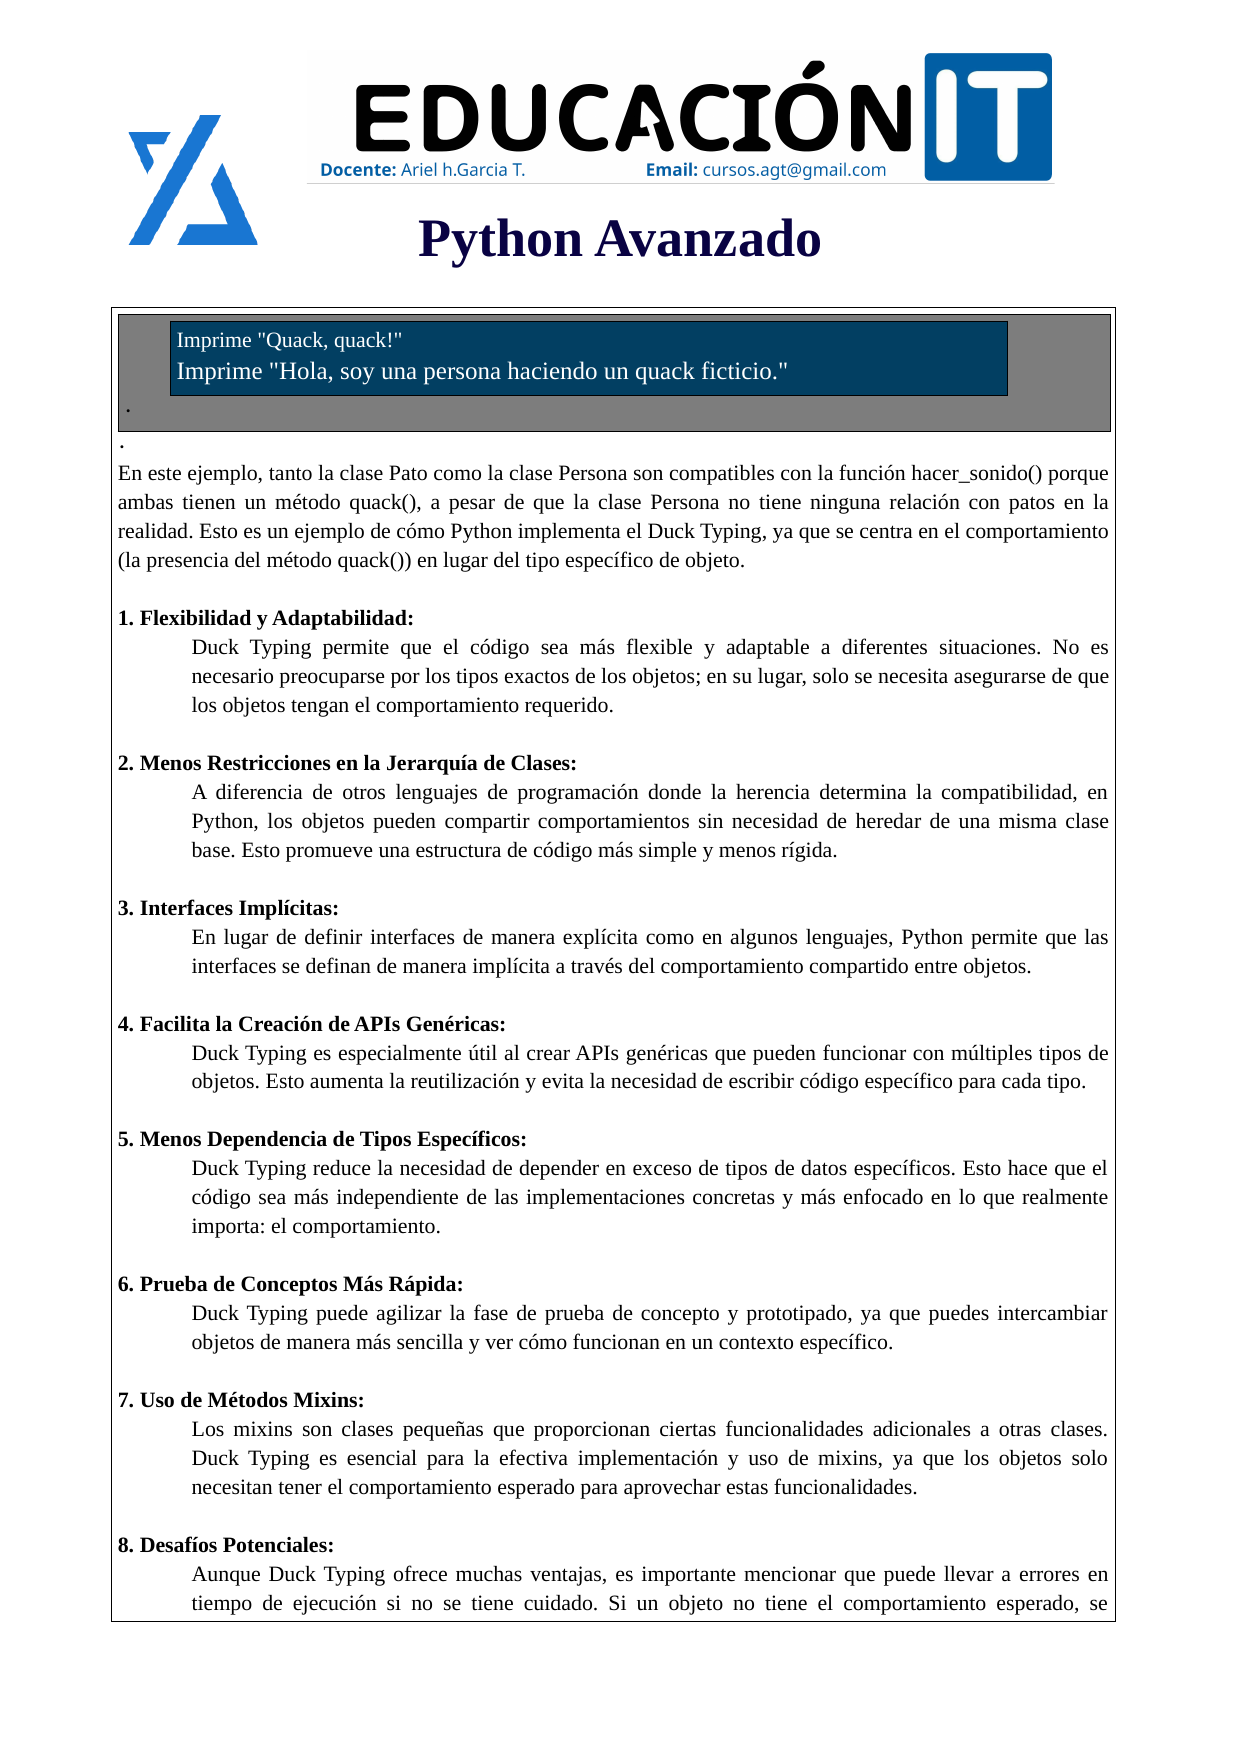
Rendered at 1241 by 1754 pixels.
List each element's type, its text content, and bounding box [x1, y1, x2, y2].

picture [306, 50, 1055, 184]
picture [128, 115, 258, 245]
